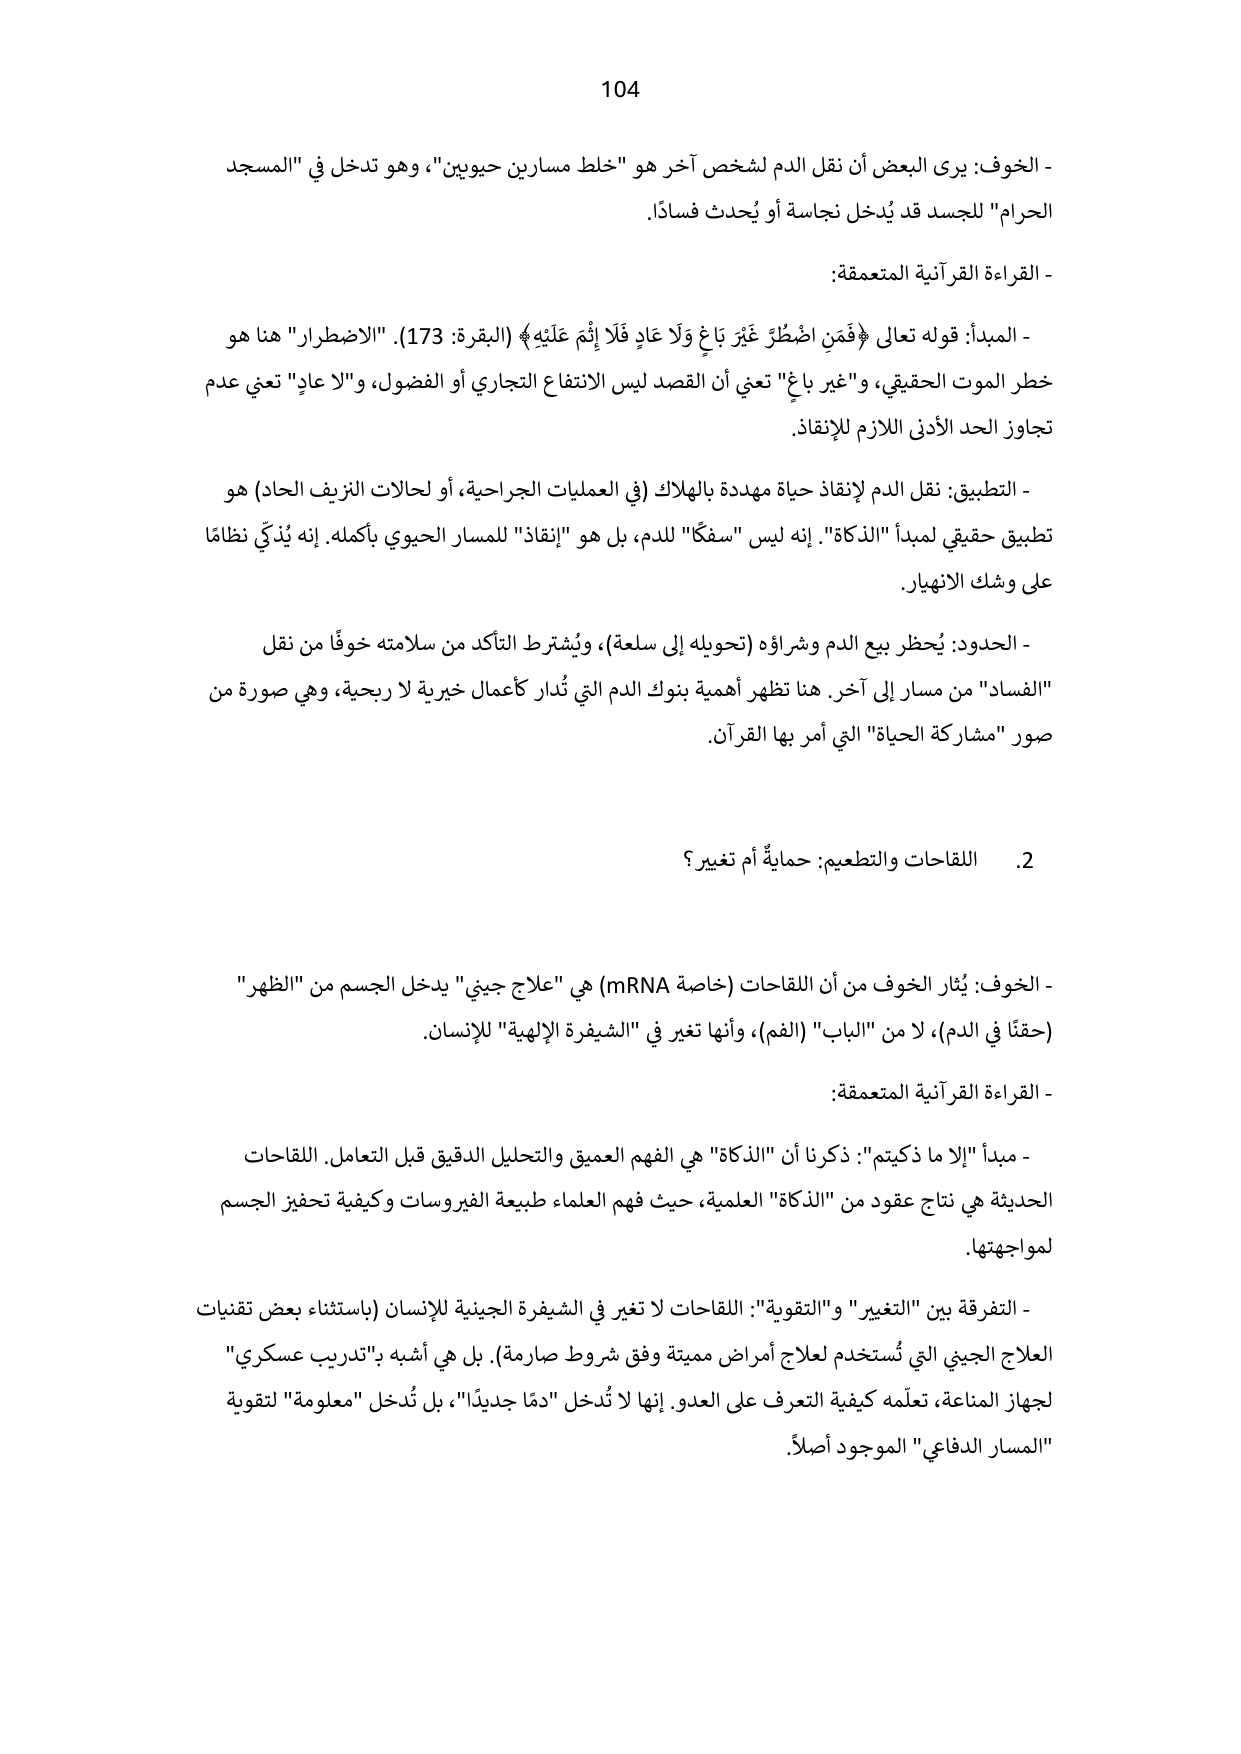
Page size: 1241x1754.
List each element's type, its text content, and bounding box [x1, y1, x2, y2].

text - الحدود: يُحظر بيع الدم وشراؤه (تحويله إلى سلعة)، ويُشترط التأكد من سلامته خوفًا من نقل "الفساد" من مسار إلى آخر. هنا تظهر أهمية بنوك الدم التي تُدار كأعمال خيرية لا ربحية، وهي صورة من صور "مشاركة الحياة" التي أمر بها القرآن. [187, 628, 1053, 750]
text - المبدأ: قوله تعالى ﴿فَمَنِ اضْطُرَّ غَيْرَ بَاغٍ وَلَا عَادٍ فَلَا إِثْمَ عَلَيْهِ﴾ (البقرة: 173). "الاضطرار" هنا هو خطر الموت الحقيقي، و"غير باغٍ" تعني أن القصد ليس الانتفاع التجاري أو الفضول، و"لا عادٍ" تعني عدم تجاوز الحد الأدنى اللازم للإنقاذ. [187, 321, 1053, 442]
text - مبدأ "إلا ما ذكيتم": ذكرنا أن "الذكاة" هي الفهم العميق والتحليل الدقيق قبل التعامل. اللقاحات الحديثة هي نتاج عقود من "الذكاة" العلمية، حيث فهم العلماء طبيعة الفيروسات وكيفية تحفيز الجسم لمواجهتها. [187, 1140, 1053, 1262]
text - القراءة القرآنية المتعمقة: [187, 1077, 1053, 1108]
list اللقاحات والتطعيم: حمايةٌ أم تغيير؟ [187, 844, 1015, 875]
text - الخوف: يرى البعض أن نقل الدم لشخص آخر هو "خلط مسارين حيويين"، وهو تدخل في "المسجد الحرام" للجسد قد يُدخل نجاسة أو يُحدث فسادًا. [187, 150, 1053, 226]
text - القراءة القرآنية المتعمقة: [187, 258, 1053, 289]
text - التطبيق: نقل الدم لإنقاذ حياة مهددة بالهلاك (في العمليات الجراحية، أو لحالات النزيف الحاد) هو تطبيق حقيقي لمبدأ "الذكاة". إنه ليس "سفكًا" للدم، بل هو "إنقاذ" للمسار الحيوي بأكمله. إنه يُذكّي نظامًا على وشك الانهيار. [187, 474, 1053, 596]
text - التفرقة بين "التغيير" و"التقوية": اللقاحات لا تغير في الشيفرة الجينية للإنسان (باستثناء بعض تقنيات العلاج الجيني التي تُستخدم لعلاج أمراض مميتة وفق شروط صارمة). بل هي أشبه بـ"تدريب عسكري" لجهاز المناعة، تعلّمه كيفية التعرف على العدو. إنها لا تُدخل "دمًا جديدًا"، بل تُدخل "معلومة" لتقوية "المسار الدفاعي" الموجود أصلاً. [187, 1294, 1053, 1461]
text - الخوف: يُثار الخوف من أن اللقاحات (خاصة mRNA) هي "علاج جيني" يدخل الجسم من "الظهر" (حقنًا في الدم)، لا من "الباب" (الفم)، وأنها تغير في "الشيفرة الإلهية" للإنسان. [187, 969, 1053, 1046]
